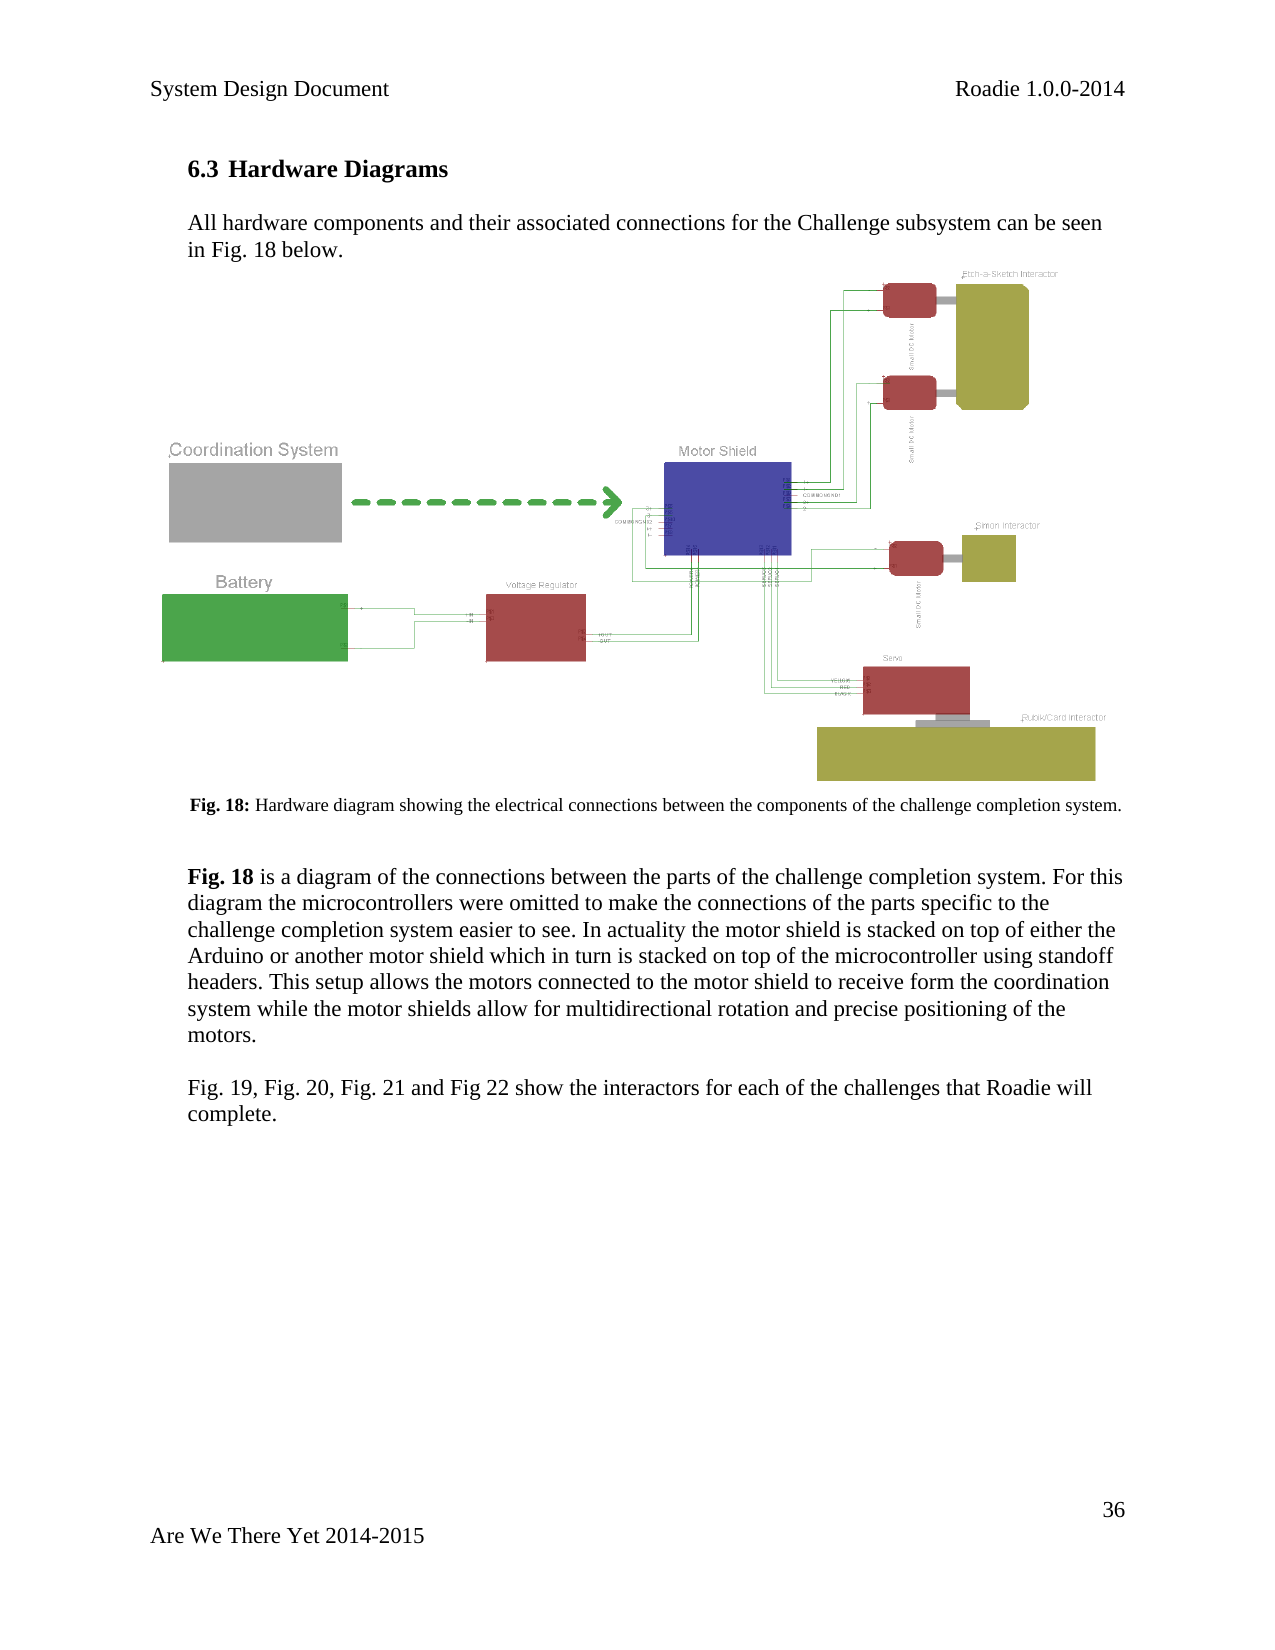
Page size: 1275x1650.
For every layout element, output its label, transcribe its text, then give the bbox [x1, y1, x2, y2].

text Fig. 18 is a diagram of the connections between the parts of the challenge completion system. For this diagram the microcontrollers were omitted to make the connections of the parts specific to the challenge completion system easier to see. In actuality the motor shield is stacked on top of either the Arduino or another motor shield which in turn is stacked on top of the microcontroller using standoff headers. This setup allows the motors connected to the motor shield to receive form the coordination system while the motor shields allow for multidirectional rotation and precise positioning of the motors. [187, 863, 1125, 1047]
text Fig. 19, Fig. 20, Fig. 21 and Fig 22 show the interactors for each of the challenges that Roadie will complete. [187, 1074, 1125, 1126]
text Fig. 18: Hardware diagram showing the electrical connections between the components of the challenge completion system. [187, 795, 1125, 816]
picture [150, 262, 1125, 795]
subtitle Hardware Diagrams [187, 154, 1125, 183]
text All hardware components and their associated connections for the Challenge subsystem can be seen in Fig. 18 below. [187, 209, 1125, 262]
